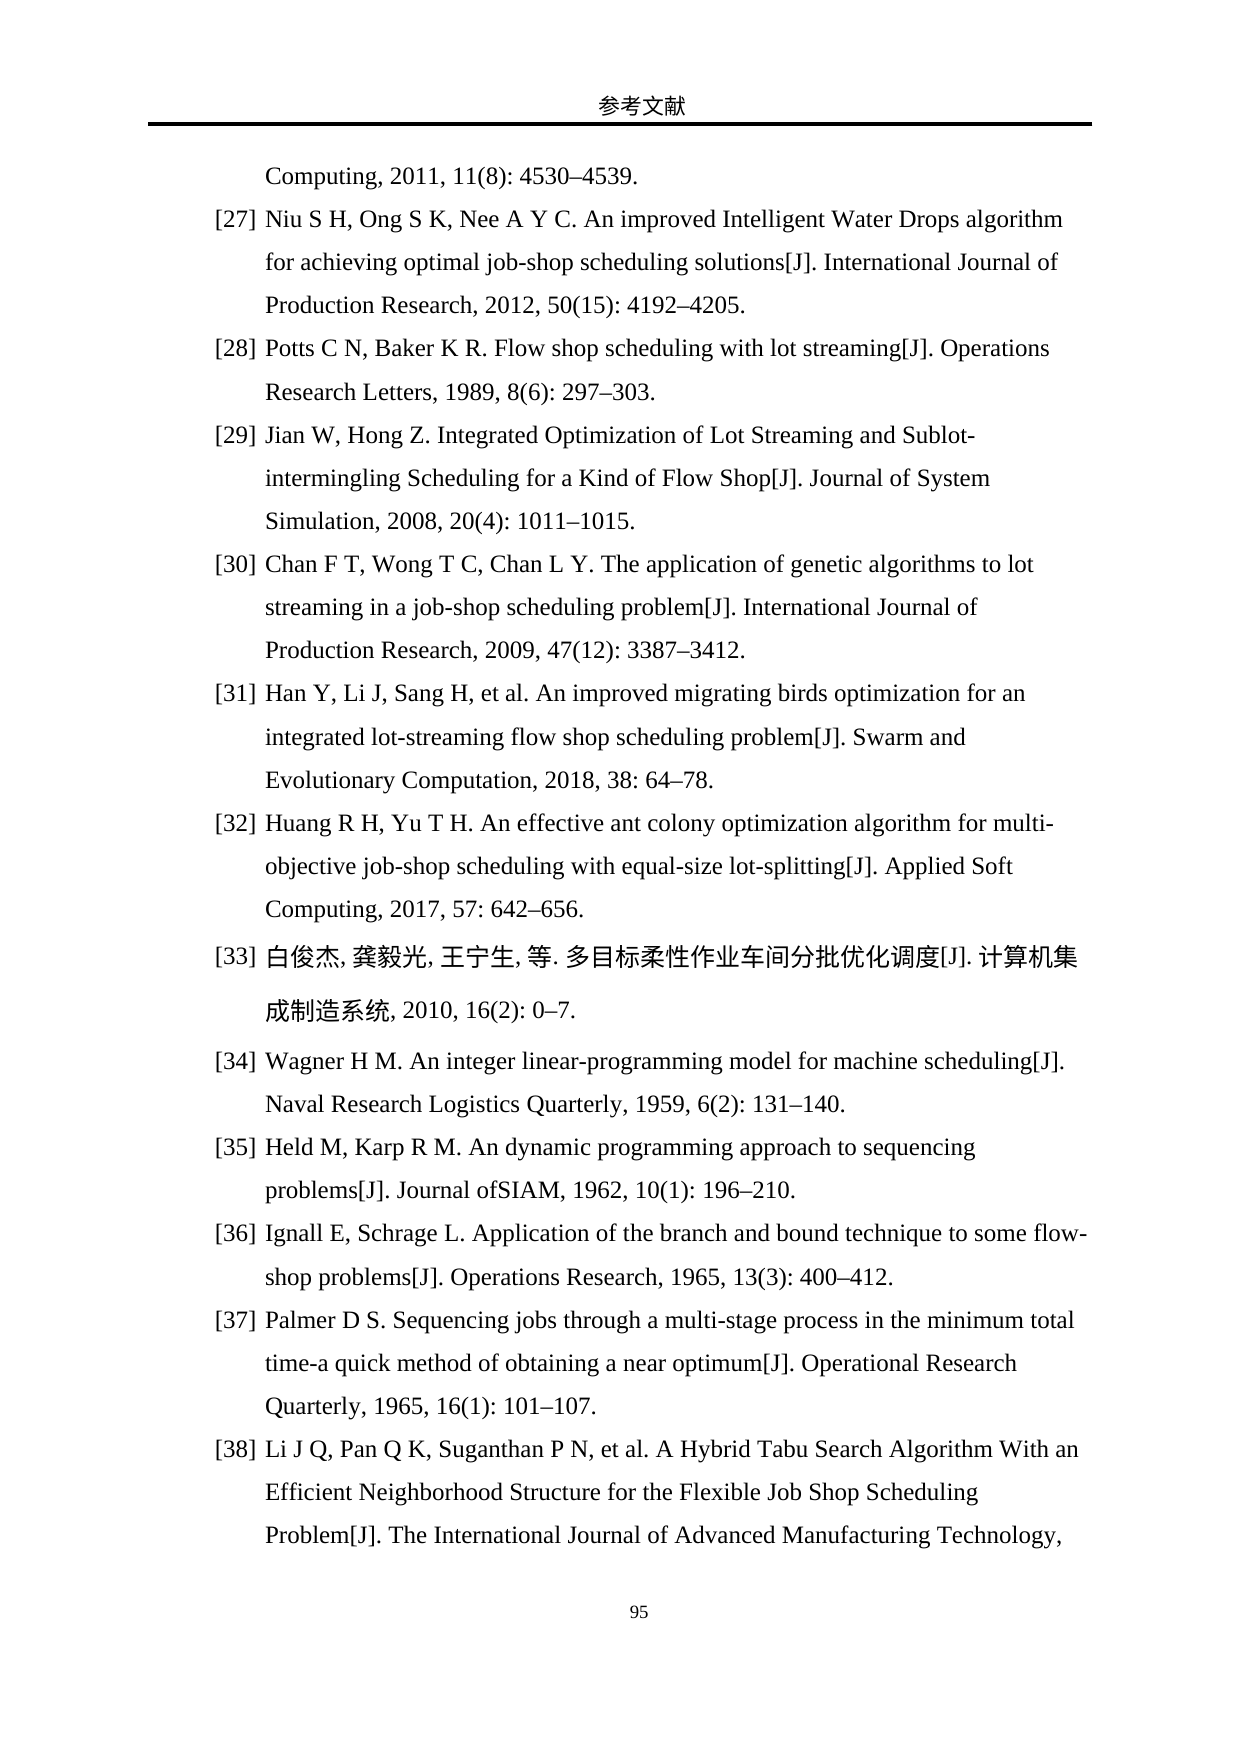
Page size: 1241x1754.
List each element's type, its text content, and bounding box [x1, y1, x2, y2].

text [37] Palmer D S. Sequencing jobs through a multi-stage process in the minimum total time-a quick method of obtaining a near optimum[J]. Operational Research Quarterly, 1965, 16(1): 101–107. [214, 1305, 1092, 1420]
text [28] Potts C N, Baker K R. Flow shop scheduling with lot streaming[J]. Operations Research Letters, 1989, 8(6): 297–303. [214, 333, 1092, 405]
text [214, 1434, 1092, 1549]
text [29] Jian W, Hong Z. Integrated Optimization of Lot Streaming and Sublot-intermingling Scheduling for a Kind of Flow Shop[J]. Journal of System Simulation, 2008, 20(4): 1011–1015. [214, 420, 1092, 535]
text [30] Chan F T, Wong T C, Chan L Y. The application of genetic algorithms to lot streaming in a job-shop scheduling problem[J]. International Journal of Production Research, 2009, 47(12): 3387–3412. [214, 549, 1092, 664]
text [35] Held M, Karp R M. An dynamic programming approach to sequencing problems[J]. Journal ofSIAM, 1962, 10(1): 196–210. [214, 1132, 1092, 1204]
text [31] Han Y, Li J, Sang H, et al. An improved migrating birds optimization for an integrated lot-streaming flow shop scheduling problem[J]. Swarm and Evolutionary Computation, 2018, 38: 64–78. [214, 678, 1092, 793]
text [27] Niu S H, Ong S K, Nee A Y C. An improved Intelligent Water Drops algorithm for achieving optimal job-shop scheduling solutions[J]. International Journal of Production Research, 2012, 50(15): 4192–4205. [214, 204, 1092, 319]
text [33] 白俊杰, 龚毅光, 王宁生, 等. 多目标柔性作业车间分批优化调度[J]. 计算机集成制造系统, 2010, 16(2): 0–7. [214, 937, 1092, 1028]
text [32] Huang R H, Yu T H. An effective ant colony optimization algorithm for multi-objective job-shop scheduling with equal-size lot-splitting[J]. Applied Soft Computing, 2017, 57: 642–656. [214, 808, 1092, 923]
text [36] Ignall E, Schrage L. Application of the branch and bound technique to some flow-shop problems[J]. Operations Research, 1965, 13(3): 400–412. [214, 1218, 1092, 1290]
text [34] Wagner H M. An integer linear-programming model for machine scheduling[J]. Naval Research Logistics Quarterly, 1959, 6(2): 131–140. [214, 1046, 1092, 1118]
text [214, 161, 1092, 190]
